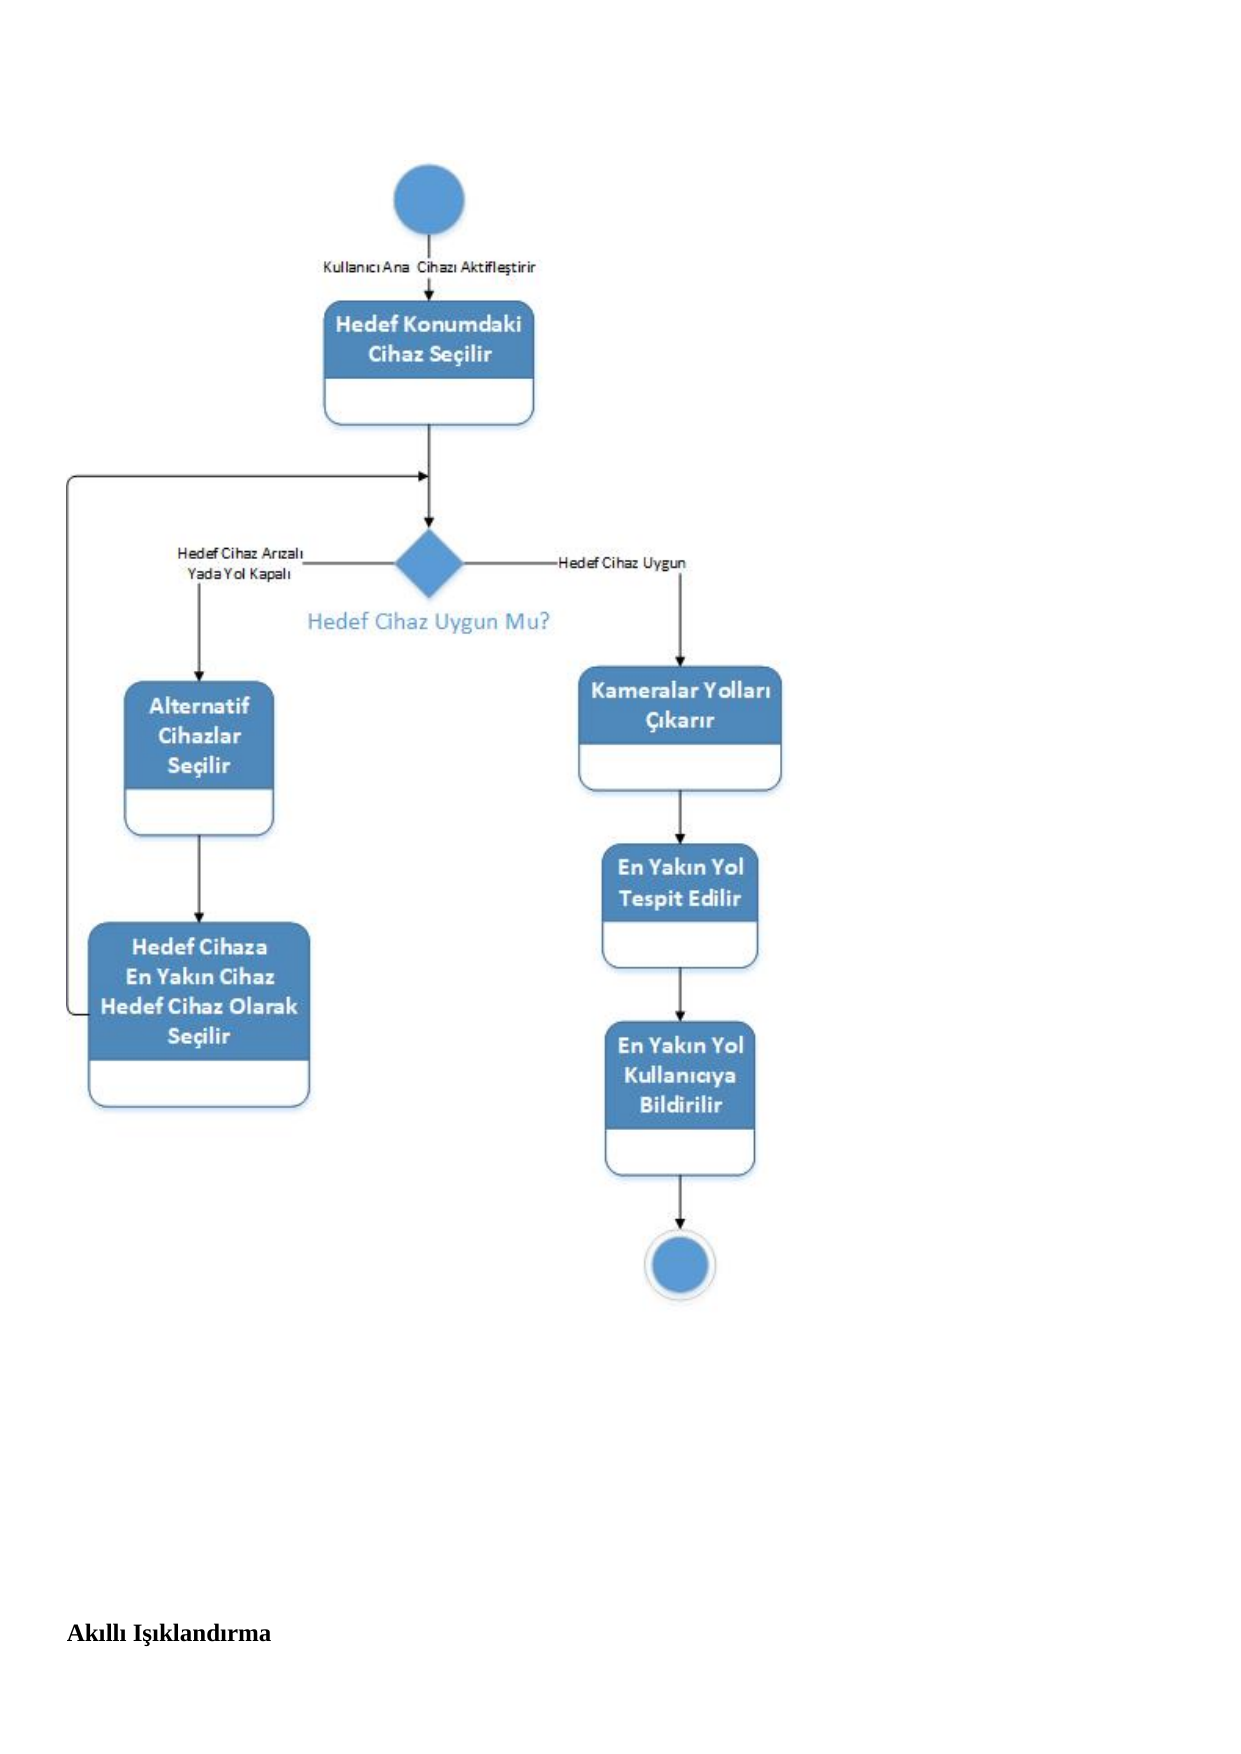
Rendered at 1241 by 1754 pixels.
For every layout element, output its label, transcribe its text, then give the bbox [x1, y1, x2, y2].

text Akıllı Işıklandırma [67, 1618, 1123, 1647]
picture [66, 160, 790, 1313]
